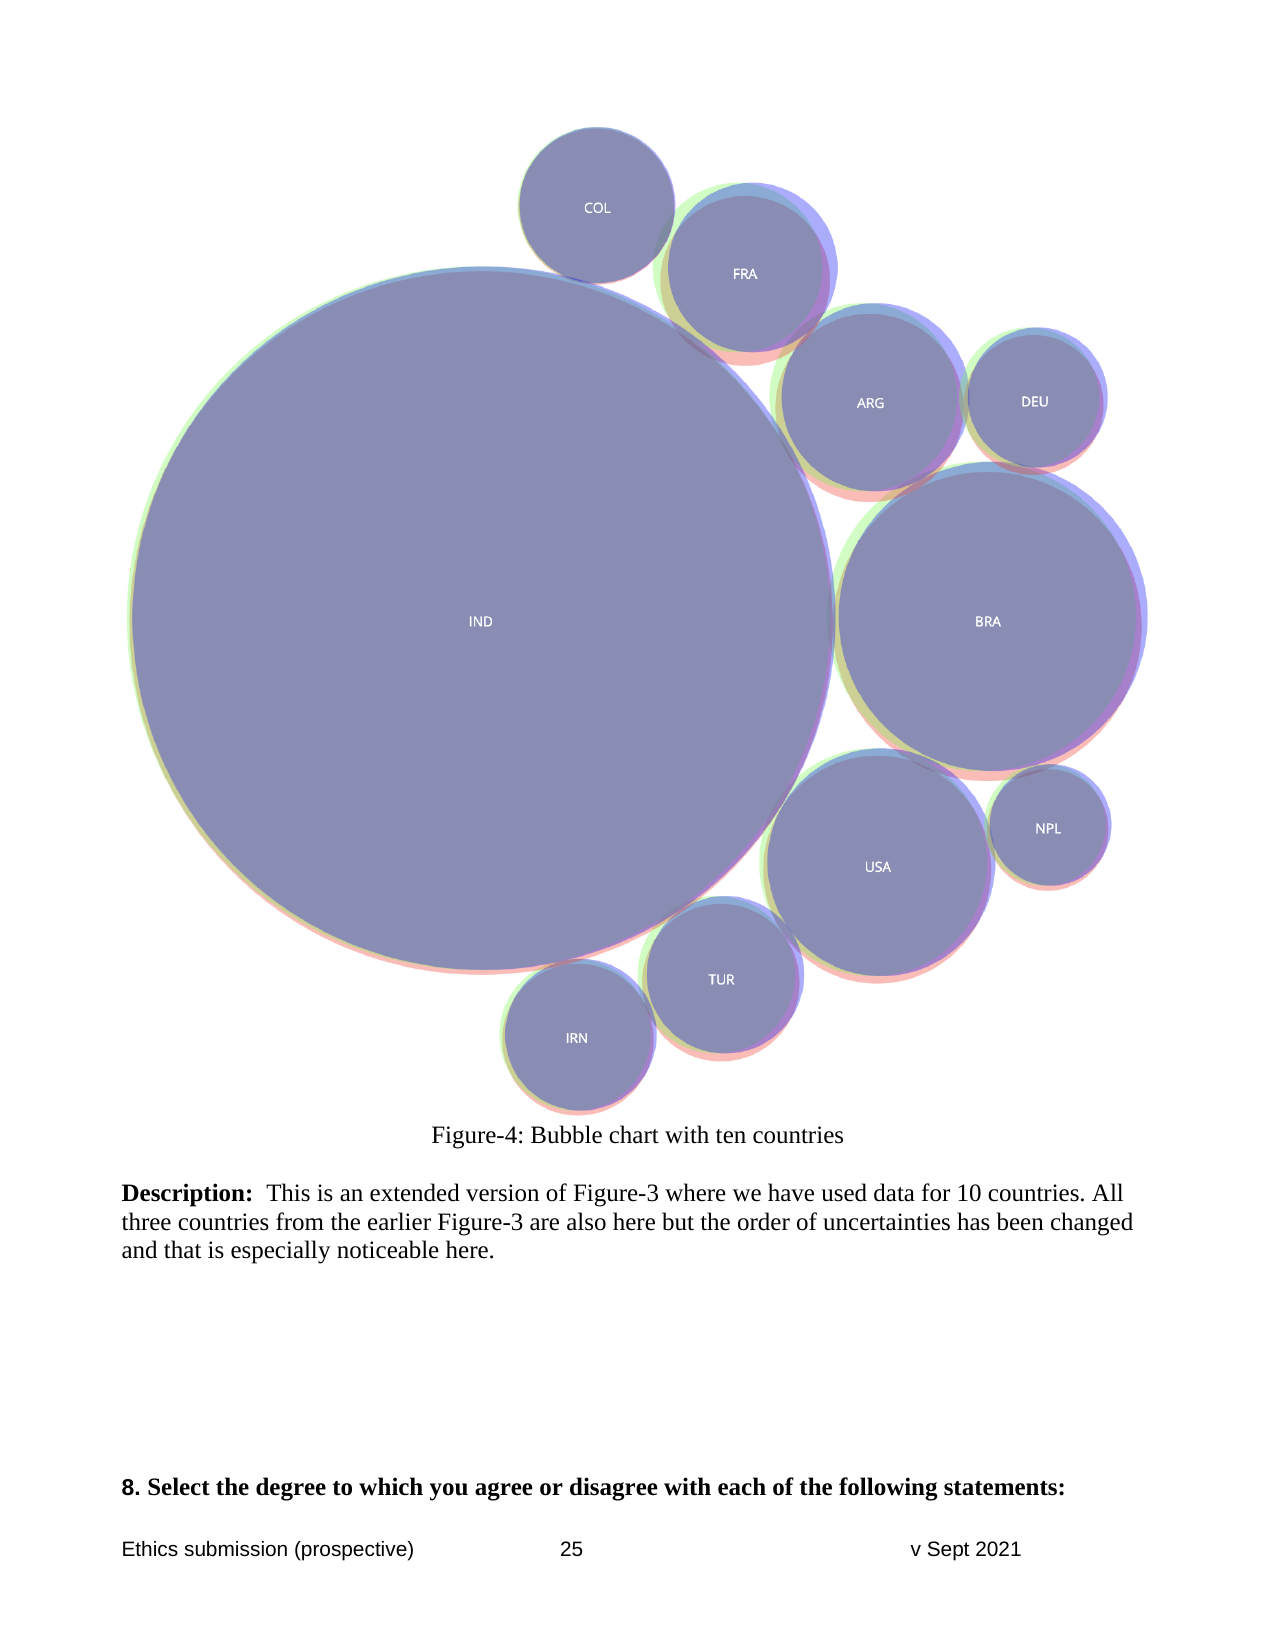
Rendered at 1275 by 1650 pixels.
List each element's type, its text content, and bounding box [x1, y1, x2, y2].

text Description: This is an extended version of Figure-3 where we have used data for 10 countries. All three countries from the earlier Figure-3 are also here but the order of uncertainties has been changed and that is especially noticeable here. [121, 1178, 1153, 1264]
text Figure-4: Bubble chart with ten countries [121, 1121, 1153, 1149]
picture [121, 120, 1154, 1121]
text 8. Select the degree to which you agree or disagree with each of the following statements: [121, 1472, 1153, 1500]
